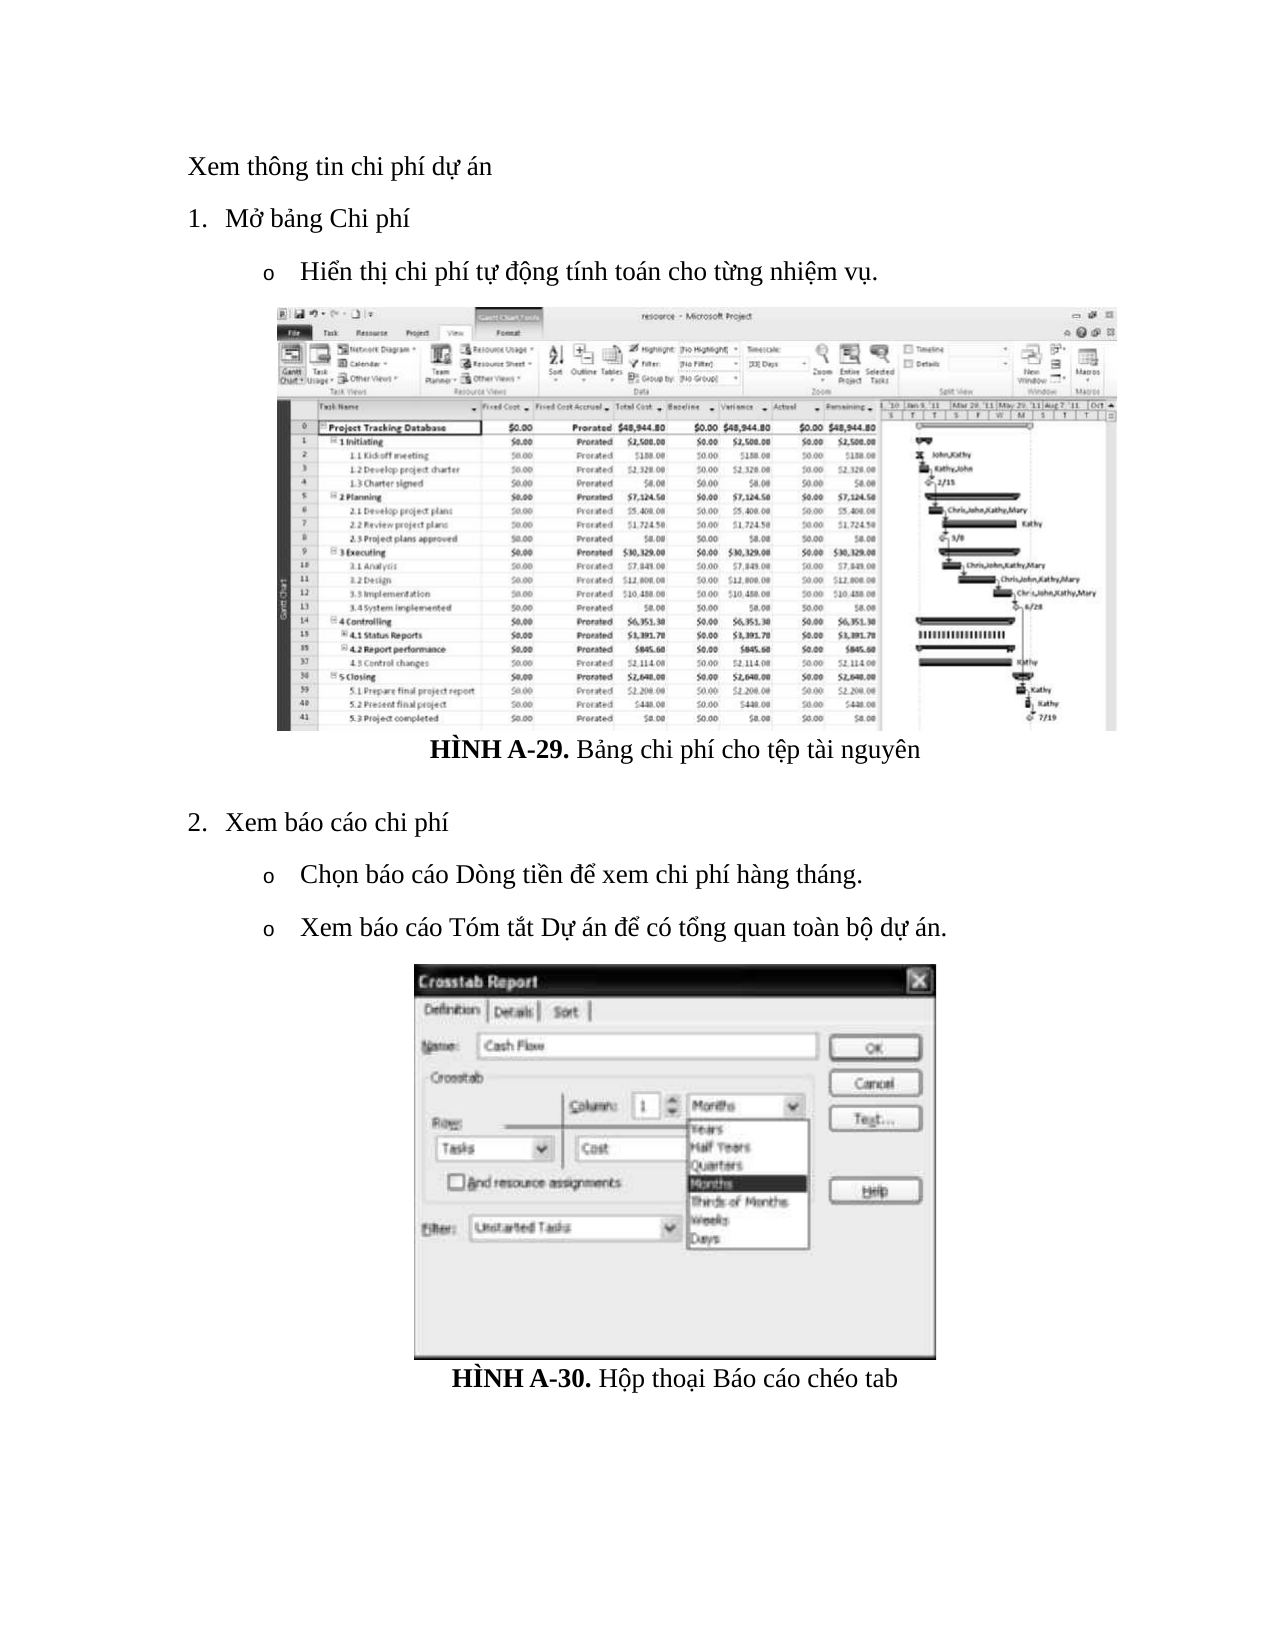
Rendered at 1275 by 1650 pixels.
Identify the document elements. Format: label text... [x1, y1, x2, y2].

text Xem thông tin chi phí dự án [187, 150, 1125, 181]
list Xem báo cáo Tóm tắt Dự án để có tổng quan toàn bộ dự án. [262, 911, 1125, 943]
list Mở bảng Chi phí [187, 202, 1125, 233]
list Xem báo cáo chi phí [187, 806, 1125, 837]
list Chọn báo cáo Dòng tiền để xem chi phí hàng tháng. [262, 858, 1125, 890]
list HÌNH A-29. Bảng chi phí cho tệp tài nguyên [225, 733, 1125, 764]
list Hiển thị chi phí tự động tính toán cho từng nhiệm vụ. [262, 255, 1125, 286]
list HÌNH A-30. Hộp thoại Báo cáo chéo tab [225, 1362, 1125, 1393]
picture [414, 964, 937, 1360]
picture [277, 307, 1118, 731]
